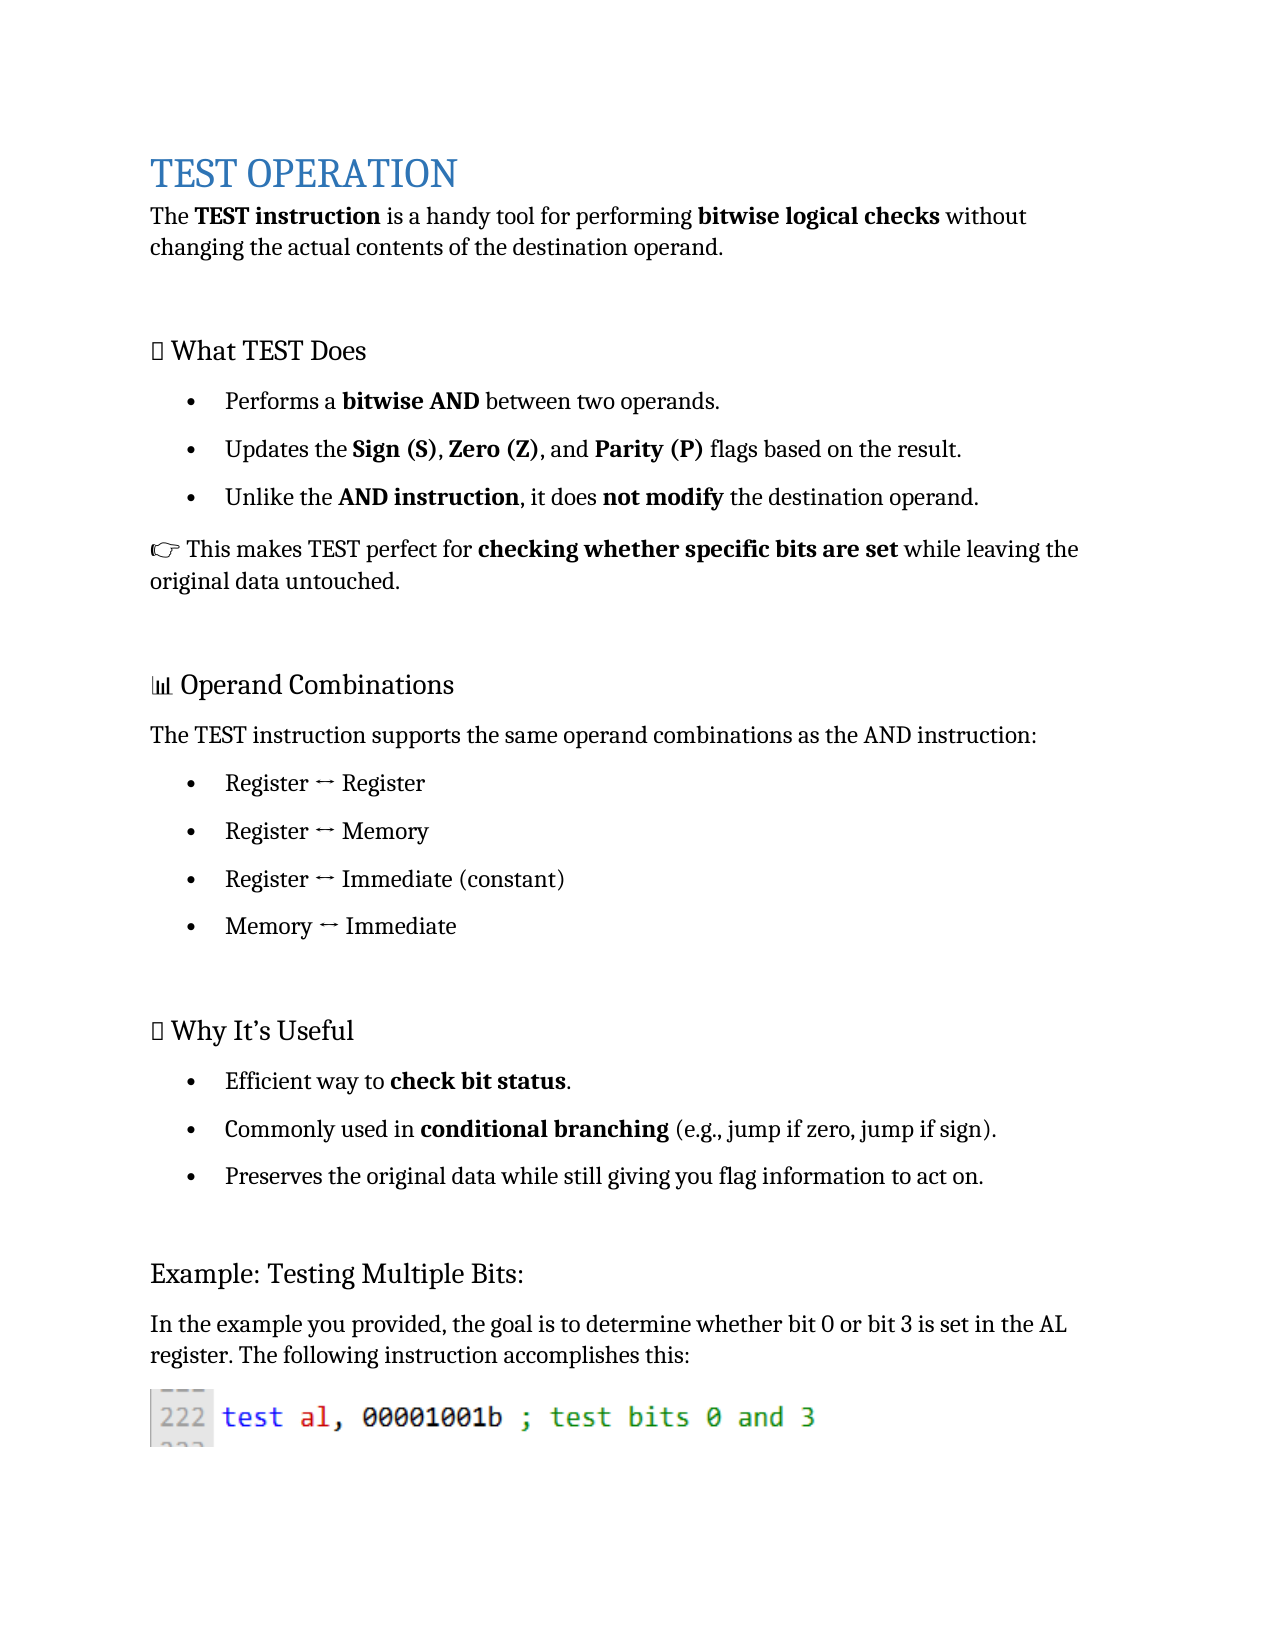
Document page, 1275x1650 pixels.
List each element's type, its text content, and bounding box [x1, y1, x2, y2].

list Efficient way to check bit status. [187, 1067, 1125, 1096]
list Updates the Sign (S), Zero (Z), and Parity (P) flags based on the result. [187, 435, 1125, 464]
text The TEST instruction supports the same operand combinations as the AND instruction: [150, 721, 1125, 750]
list Performs a bitwise AND between two operands. [187, 387, 1125, 416]
list Memory ↔ Immediate [187, 912, 1125, 941]
list Unlike the AND instruction, it does not modify the destination operand. [187, 483, 1125, 511]
picture [150, 1389, 1052, 1447]
text 👉 This makes TEST perfect for checking whether specific bits are set while leaving the original data untouched. [150, 530, 1125, 596]
text Example: Testing Multiple Bits: [150, 1258, 1125, 1291]
text In the example you provided, the goal is to determine whether bit 0 or bit 3 is set in the AL register. The following instruction accomplishes this: [150, 1310, 1125, 1370]
text TEST OPERATION [150, 150, 1125, 198]
text 🧪 What TEST Does [150, 334, 1125, 368]
list Preserves the original data while still giving you flag information to act on. [187, 1162, 1125, 1191]
text 📊 Operand Combinations [150, 668, 1125, 702]
list Register ↔ Memory [187, 817, 1125, 846]
text ✨ Why It’s Useful [150, 1013, 1125, 1047]
list Register ↔ Immediate (constant) [187, 864, 1125, 893]
list Commonly used in conditional branching (e.g., jump if zero, jump if sign). [187, 1114, 1125, 1143]
text The TEST instruction is a handy tool for performing bitwise logical checks without changing the actual contents of the destination operand. [150, 202, 1125, 261]
list Register ↔ Register [187, 769, 1125, 798]
